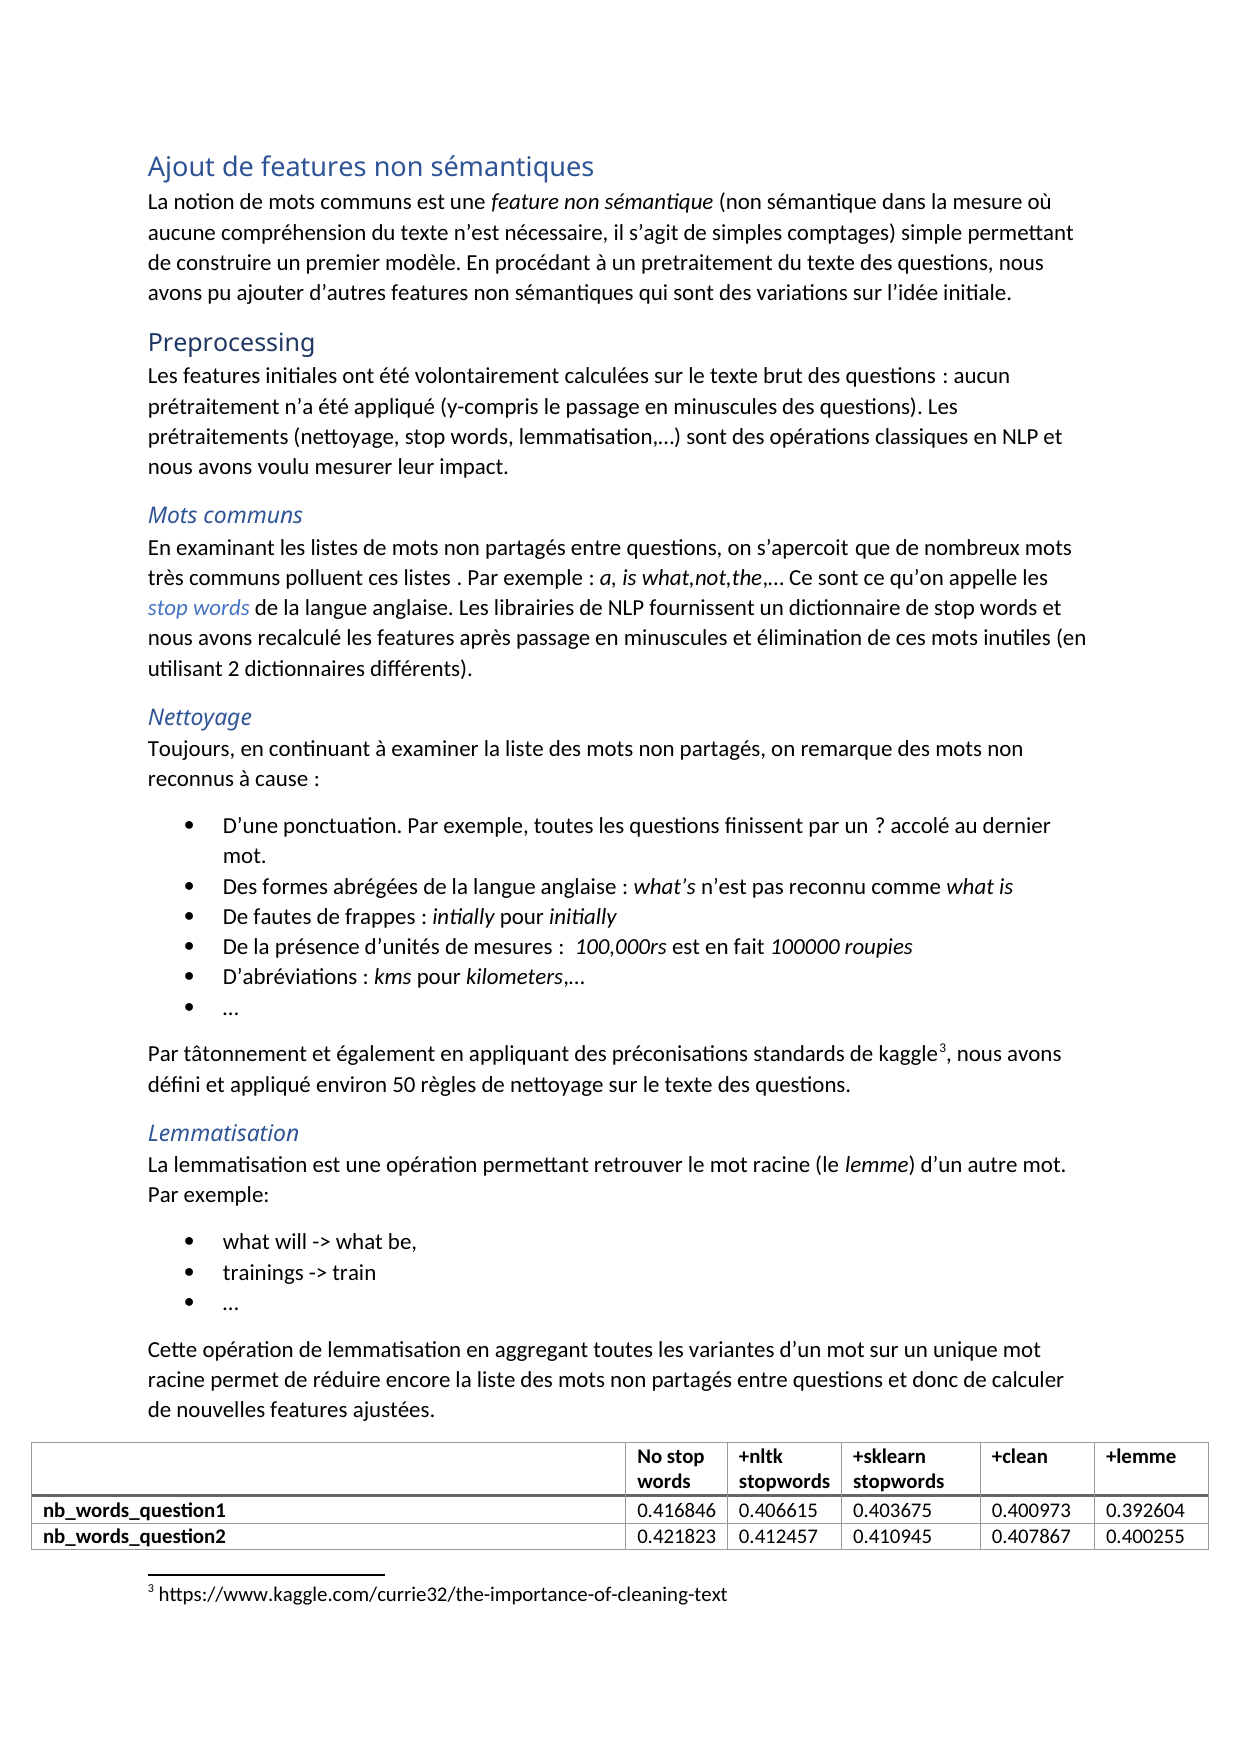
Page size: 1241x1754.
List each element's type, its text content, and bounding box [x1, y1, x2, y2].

table_cell 0.421823 [626, 1524, 727, 1549]
table_cell 0.400973 [981, 1497, 1094, 1522]
list … [185, 1288, 1093, 1316]
table_header +clean [981, 1443, 1094, 1494]
text Les features initiales ont été volontairement calculées sur le texte brut des questions : aucun prétraitement n’a été appliqué (y-compris le passage en minuscules des questions). Les prétraitements (nettoyage, stop words, lemmatisation,…) sont des opérations classiques en NLP et nous avons voulu mesurer leur impact. [148, 362, 1093, 480]
list Des formes abrégées de la langue anglaise : what’s n’est pas reconnu comme what is [185, 872, 1093, 900]
table_header +sklearn stopwords [842, 1443, 980, 1494]
text La lemmatisation est une opération permettant retrouver le mot racine (le lemme) d’un autre mot. Par exemple: [148, 1150, 1093, 1209]
table_cell 0.412457 [728, 1524, 841, 1549]
table_cell 0.407867 [981, 1524, 1094, 1549]
table_cell 0.403675 [842, 1497, 980, 1522]
subtitle Nettoyage [148, 701, 1093, 732]
table_header No stop words [626, 1443, 727, 1494]
table_cell nb_words_question2 [32, 1524, 625, 1549]
subtitle Ajout de features non sémantiques [148, 148, 1093, 184]
table_cell 0.406615 [728, 1497, 841, 1522]
list D’abréviations : kms pour kilometers,… [185, 962, 1093, 991]
text En examinant les listes de mots non partagés entre questions, on s’apercoit que de nombreux mots très communs polluent ces listes . Par exemple : a, is what,not,the,… Ce sont ce qu’on appelle les stop words de la langue anglaise. Les librairies de NLP fournissent un dictionnaire de stop words et nous avons recalculé les features après passage en minuscules et élimination de ces mots inutiles (en utilisant 2 dictionnaires différents). [148, 533, 1093, 682]
list what will -> what be, [185, 1227, 1093, 1256]
table_cell 0.392604 [1095, 1497, 1208, 1522]
table_header [32, 1443, 625, 1494]
text Toujours, en continuant à examiner la liste des mots non partagés, on remarque des mots non reconnus à cause : [148, 734, 1093, 793]
subtitle Lemmatisation [148, 1117, 1093, 1148]
list De fautes de frappes : intially pour initially [185, 902, 1093, 930]
table_header +nltk stopwords [728, 1443, 841, 1494]
text La notion de mots communs est une feature non sémantique (non sémantique dans la mesure où aucune compréhension du texte n’est nécessaire, il s’agit de simples comptages) simple permettant de construire un premier modèle. En procédant à un pretraitement du texte des questions, nous avons pu ajouter d’autres features non sémantiques qui sont des variations sur l’idée initiale. [148, 187, 1093, 306]
list … [185, 993, 1093, 1021]
table_header +lemme [1095, 1443, 1208, 1494]
list trainings -> train [185, 1258, 1093, 1286]
table_cell 0.416846 [626, 1497, 727, 1522]
subtitle Mots communs [148, 499, 1093, 530]
list D’une ponctuation. Par exemple, toutes les questions finissent par un ? accolé au dernier mot. [185, 811, 1093, 870]
list De la présence d’unités de mesures : 100,000rs est en fait 100000 roupies [185, 932, 1093, 960]
table_cell 0.410945 [842, 1524, 980, 1549]
table_cell 0.400255 [1095, 1524, 1208, 1549]
text Cette opération de lemmatisation en aggregant toutes les variantes d’un mot sur un unique mot racine permet de réduire encore la liste des mots non partagés entre questions et donc de calculer de nouvelles features ajustées. [148, 1335, 1093, 1423]
subtitle Preprocessing [148, 325, 1093, 359]
table_cell nb_words_question1 [32, 1497, 625, 1522]
text Par tâtonnement et également en appliquant des préconisations standards de kaggle, nous avons défini et appliqué environ 50 règles de nettoyage sur le texte des questions. [148, 1039, 1093, 1098]
